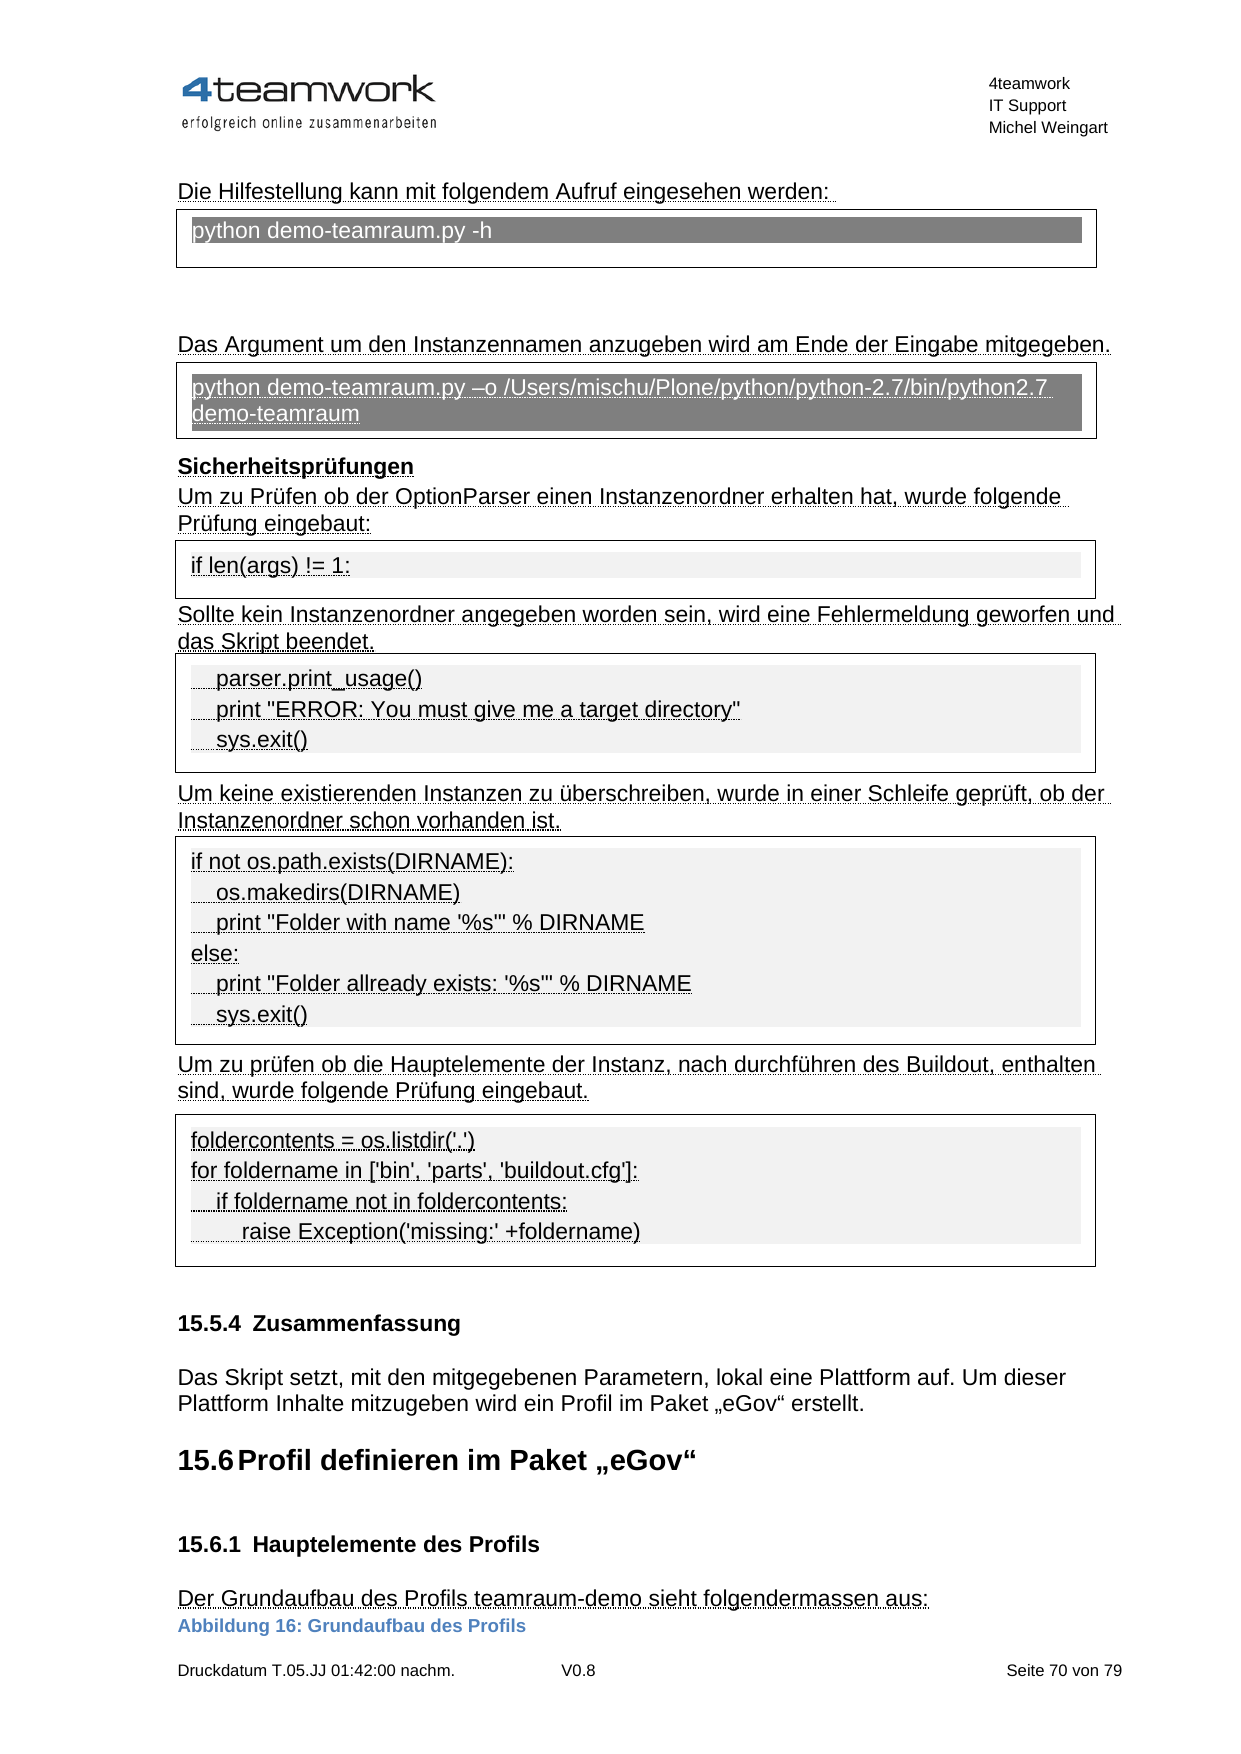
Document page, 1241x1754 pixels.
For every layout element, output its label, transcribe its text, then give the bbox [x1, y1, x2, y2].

text Der Grundaufbau des Profils teamraum-demo sieht folgendermassen aus: [177, 1584, 1122, 1611]
subtitle Hauptelemente des Profils [177, 1531, 1122, 1557]
text Sollte kein Instanzenordner angegeben worden sein, wird eine Fehlermeldung geworfen und das Skript beendet. [177, 601, 1122, 654]
subtitle Zusammenfassung [177, 1310, 1122, 1337]
subtitle Profil definieren im Paket „eGov“ [177, 1443, 1122, 1477]
text Das Skript setzt, mit den mitgegebenen Parametern, lokal eine Plattform auf. Um dieser Plattform Inhalte mitzugeben wird ein Profil im Paket „eGov“ erstellt. [177, 1364, 1122, 1416]
text Um keine existierenden Instanzen zu überschreiben, wurde in einer Schleife geprüft, ob der Instanzenordner schon vorhanden ist. [177, 780, 1122, 833]
text Abbildung 16: Grundaufbau des Profils [177, 1615, 1122, 1637]
text Die Hilfestellung kann mit folgendem Aufruf eingesehen werden: [177, 178, 1122, 204]
text Um zu prüfen ob die Hauptelemente der Instanz, nach durchführen des Buildout, enthalten sind, wurde folgende Prüfung eingebaut. [177, 1051, 1122, 1103]
picture [177, 69, 440, 134]
text Sicherheitsprüfungen [177, 453, 1122, 479]
text Das Argument um den Instanzennamen anzugeben wird am Ende der Eingabe mitgegeben. [177, 331, 1122, 357]
text Um zu Prüfen ob der OptionParser einen Instanzenordner erhalten hat, wurde folgende Prüfung eingebaut: [177, 483, 1122, 536]
